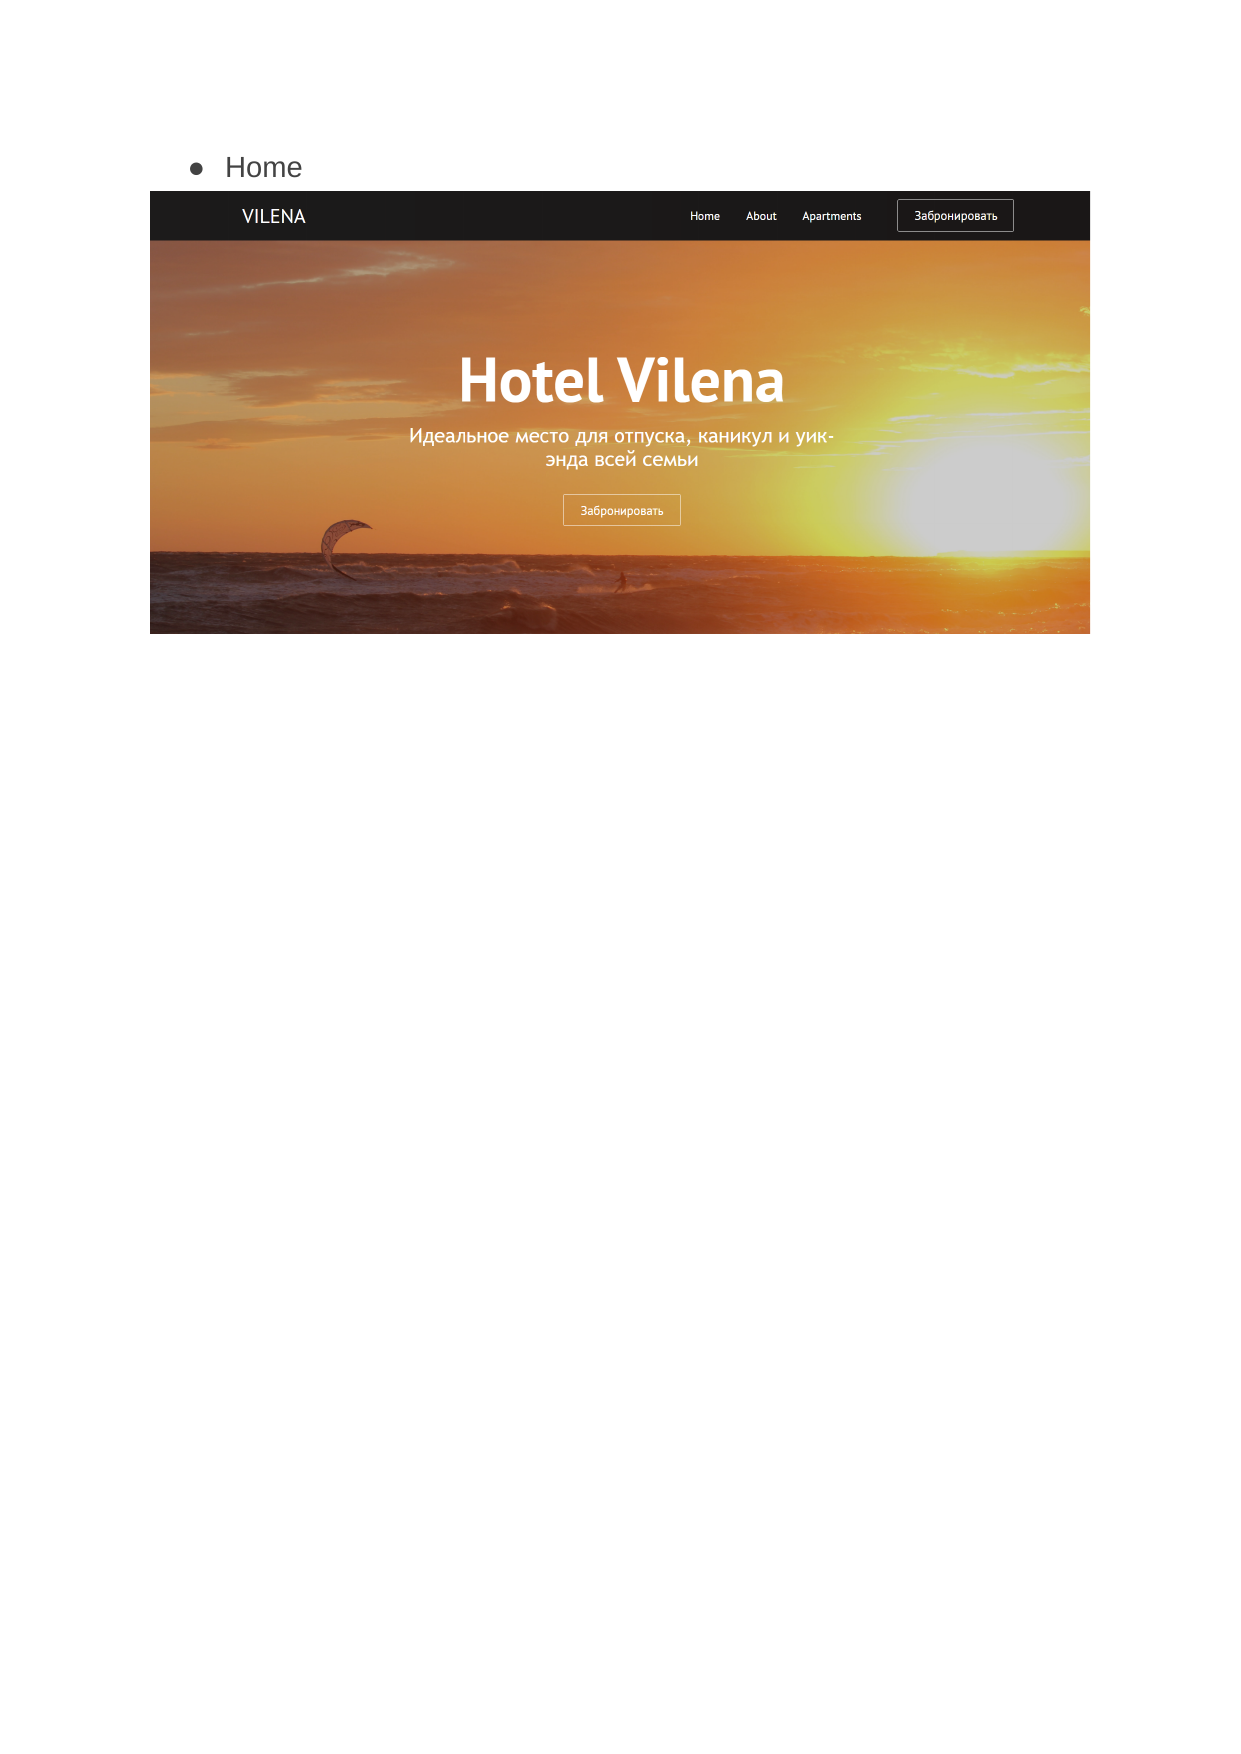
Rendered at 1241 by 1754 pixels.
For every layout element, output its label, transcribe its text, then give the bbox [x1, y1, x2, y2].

picture [150, 191, 1091, 634]
subtitle Home [187, 150, 1090, 183]
